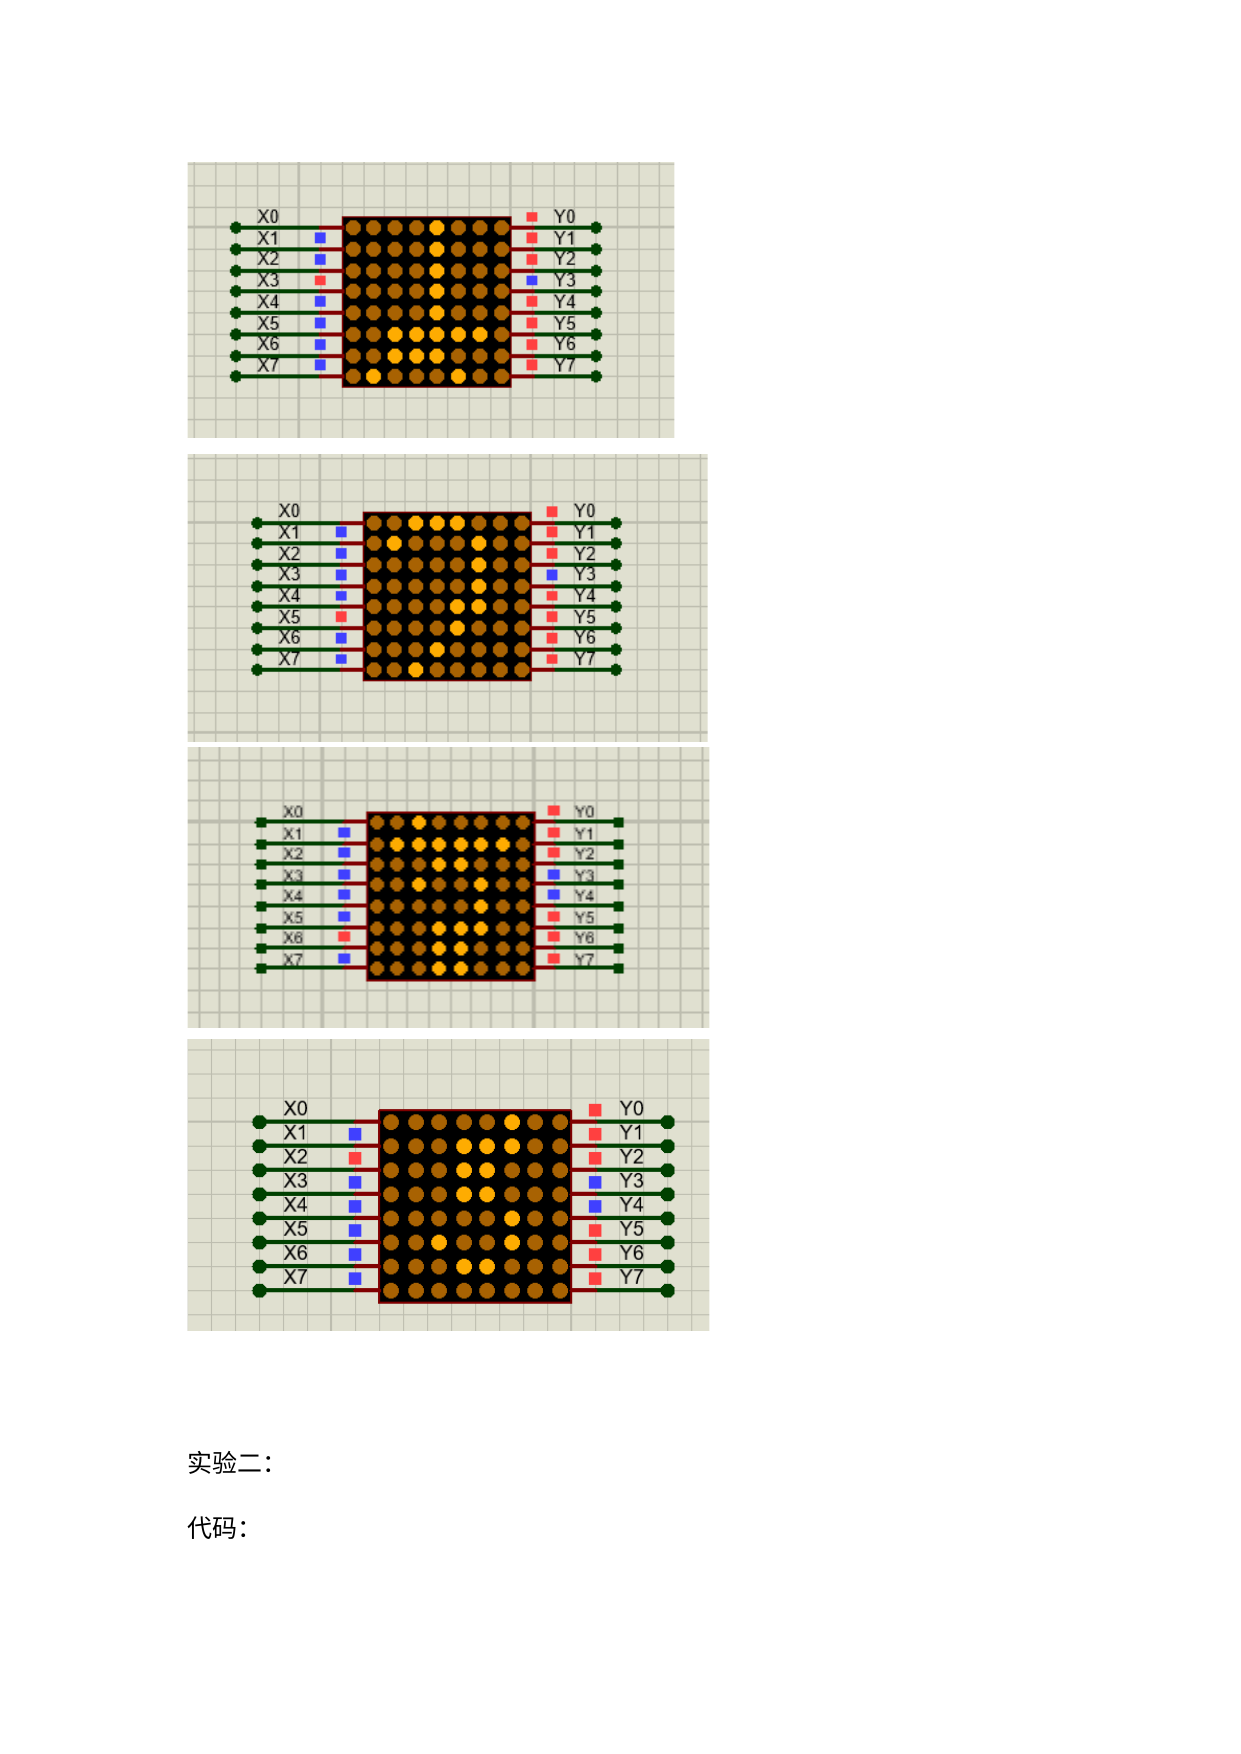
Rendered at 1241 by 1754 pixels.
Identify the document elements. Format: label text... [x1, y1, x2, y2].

picture [187, 162, 675, 438]
picture [187, 454, 708, 742]
text 代码： [187, 1494, 1053, 1559]
text 实验二： [187, 1429, 1053, 1494]
picture [187, 1039, 710, 1331]
picture [187, 747, 710, 1028]
